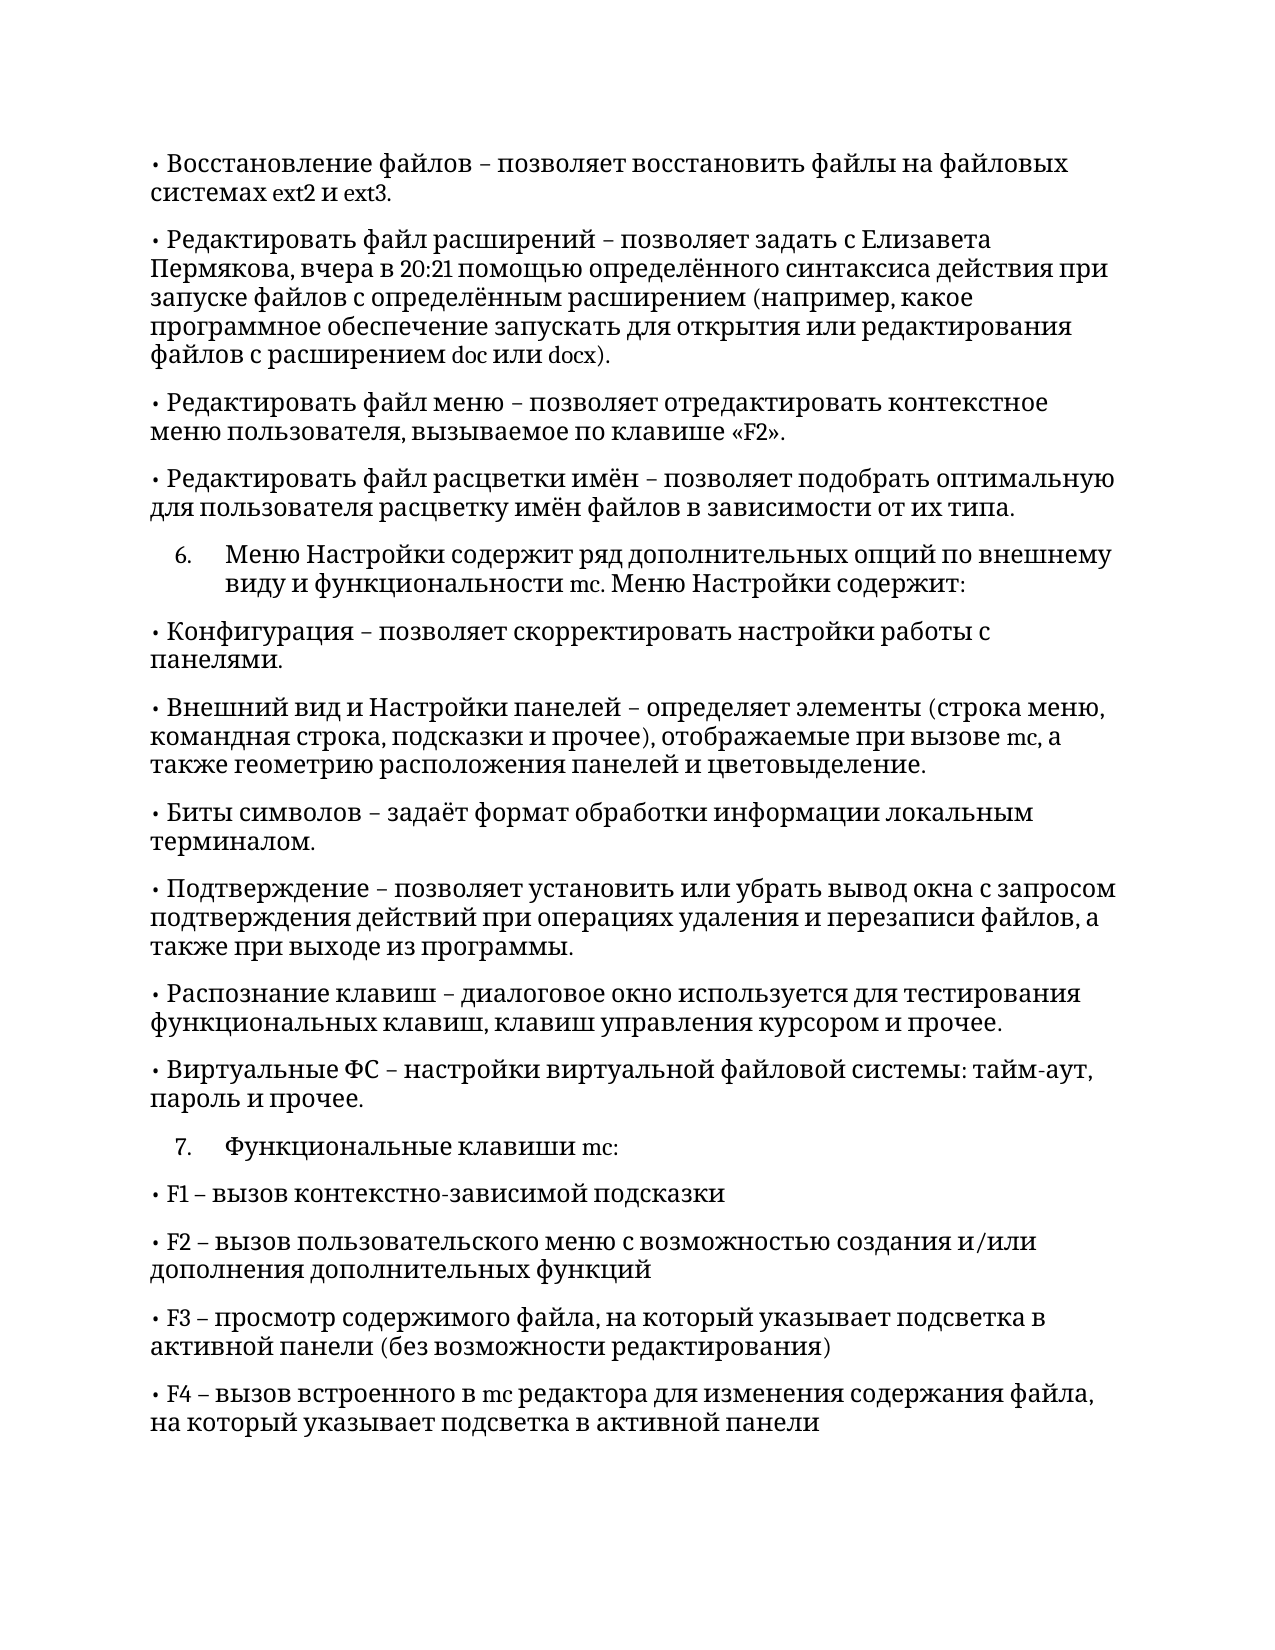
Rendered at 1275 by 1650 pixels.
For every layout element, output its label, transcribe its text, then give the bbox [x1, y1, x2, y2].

text • Распознание клавиш − диалоговое окно используется для тестирования функциональных клавиш, клавиш управления курсором и прочее. [150, 980, 1125, 1037]
text • Восстановление файлов − позволяет восстановить файлы на файловых системах ext2 и ext3. [150, 150, 1125, 207]
text • Редактировать файл расцветки имён − позволяет подобрать оптимальную для пользователя расцветку имён файлов в зависимости от их типа. [150, 465, 1125, 522]
text • Виртуальные ФС − настройки виртуальной файловой системы: тайм-аут, пароль и прочее. [150, 1056, 1125, 1114]
text • F2 – вызов пользовательского меню с возможностью создания и/или дополнения дополнительных функций [150, 1227, 1125, 1285]
text • Редактировать файл расширений − позволяет задать с Елизавета Пермякова, вчера в 20:21 помощью определённого синтаксиса действия при запуске файлов с определённым расширением (например, какое программное обеспечение запускать для открытия или редактирования файлов с расширением doc или docx). [150, 226, 1125, 370]
text • Подтверждение − позволяет установить или убрать вывод окна с запросом подтверждения действий при операциях удаления и перезаписи файлов, а также при выходе из программы. [150, 875, 1125, 961]
text • F1 – вызов контекстно-зависимой подсказки [150, 1180, 1125, 1209]
list Меню Настройки содержит ряд дополнительных опций по внешнему виду и функциональности mc. Меню Настройки содержит: [175, 541, 1125, 599]
text • Внешний вид и Настройки панелей − определяет элементы (строка меню, командная строка, подсказки и прочее), отображаемые при вызове mc, а также геометрию расположения панелей и цветовыделение. [150, 694, 1125, 780]
text • Конфигурация − позволяет скорректировать настройки работы с панелями. [150, 617, 1125, 675]
text • F4 – вызов встроенного в mc редактора для изменения содержания файла, на который указывает подсветка в активной панели [150, 1380, 1125, 1437]
text • Редактировать файл меню − позволяет отредактировать контекстное меню пользователя, вызываемое по клавише «F2». [150, 389, 1125, 446]
text • Биты символов − задаёт формат обработки информации локальным терминалом. [150, 799, 1125, 856]
text • F3 – просмотр содержимого файла, на который указывает подсветка в активной панели (без возможности редактирования) [150, 1304, 1125, 1361]
list Функциональные клавиши mc: [175, 1132, 1125, 1161]
